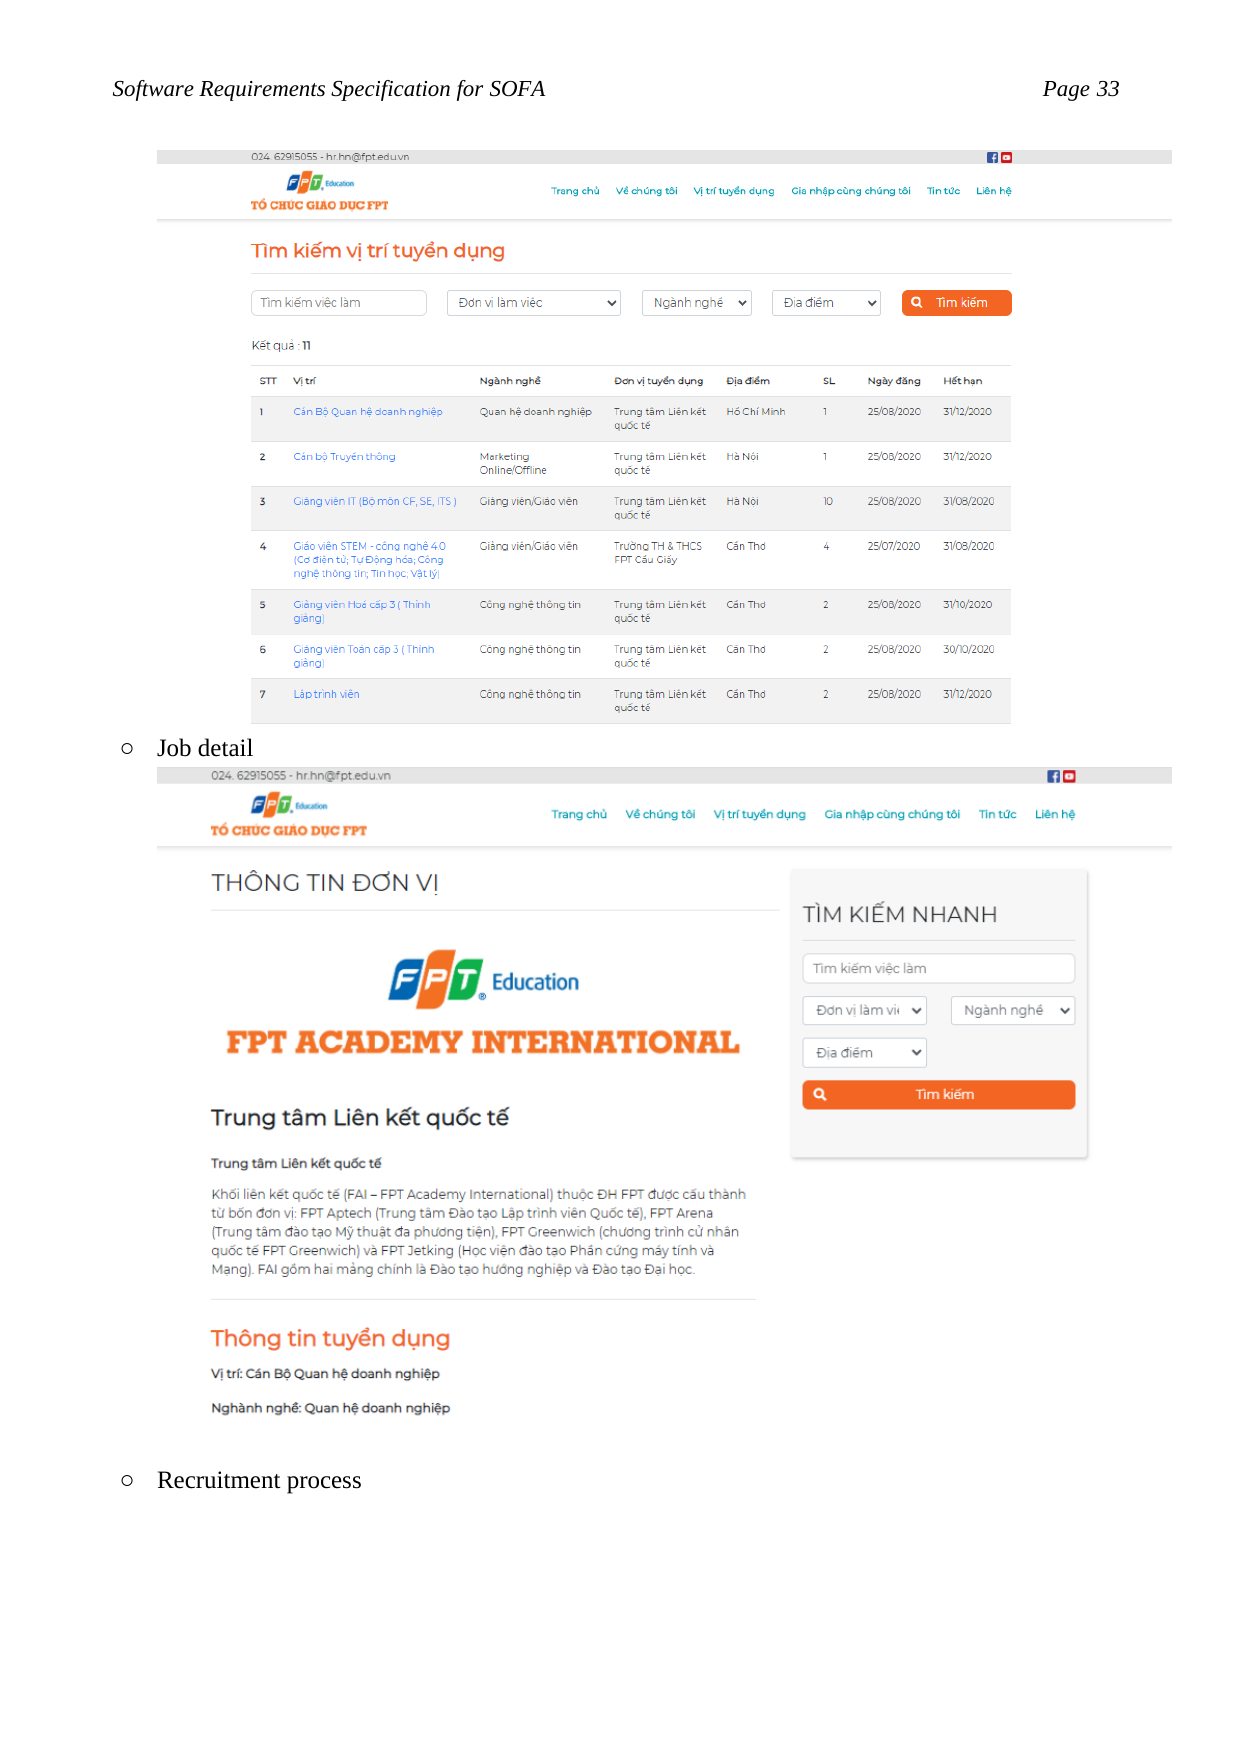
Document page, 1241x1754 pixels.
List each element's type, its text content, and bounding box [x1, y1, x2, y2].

list Recruitment process [119, 1465, 1128, 1494]
picture [156, 766, 1172, 1429]
list Job detail [119, 733, 1128, 762]
picture [156, 150, 1172, 730]
